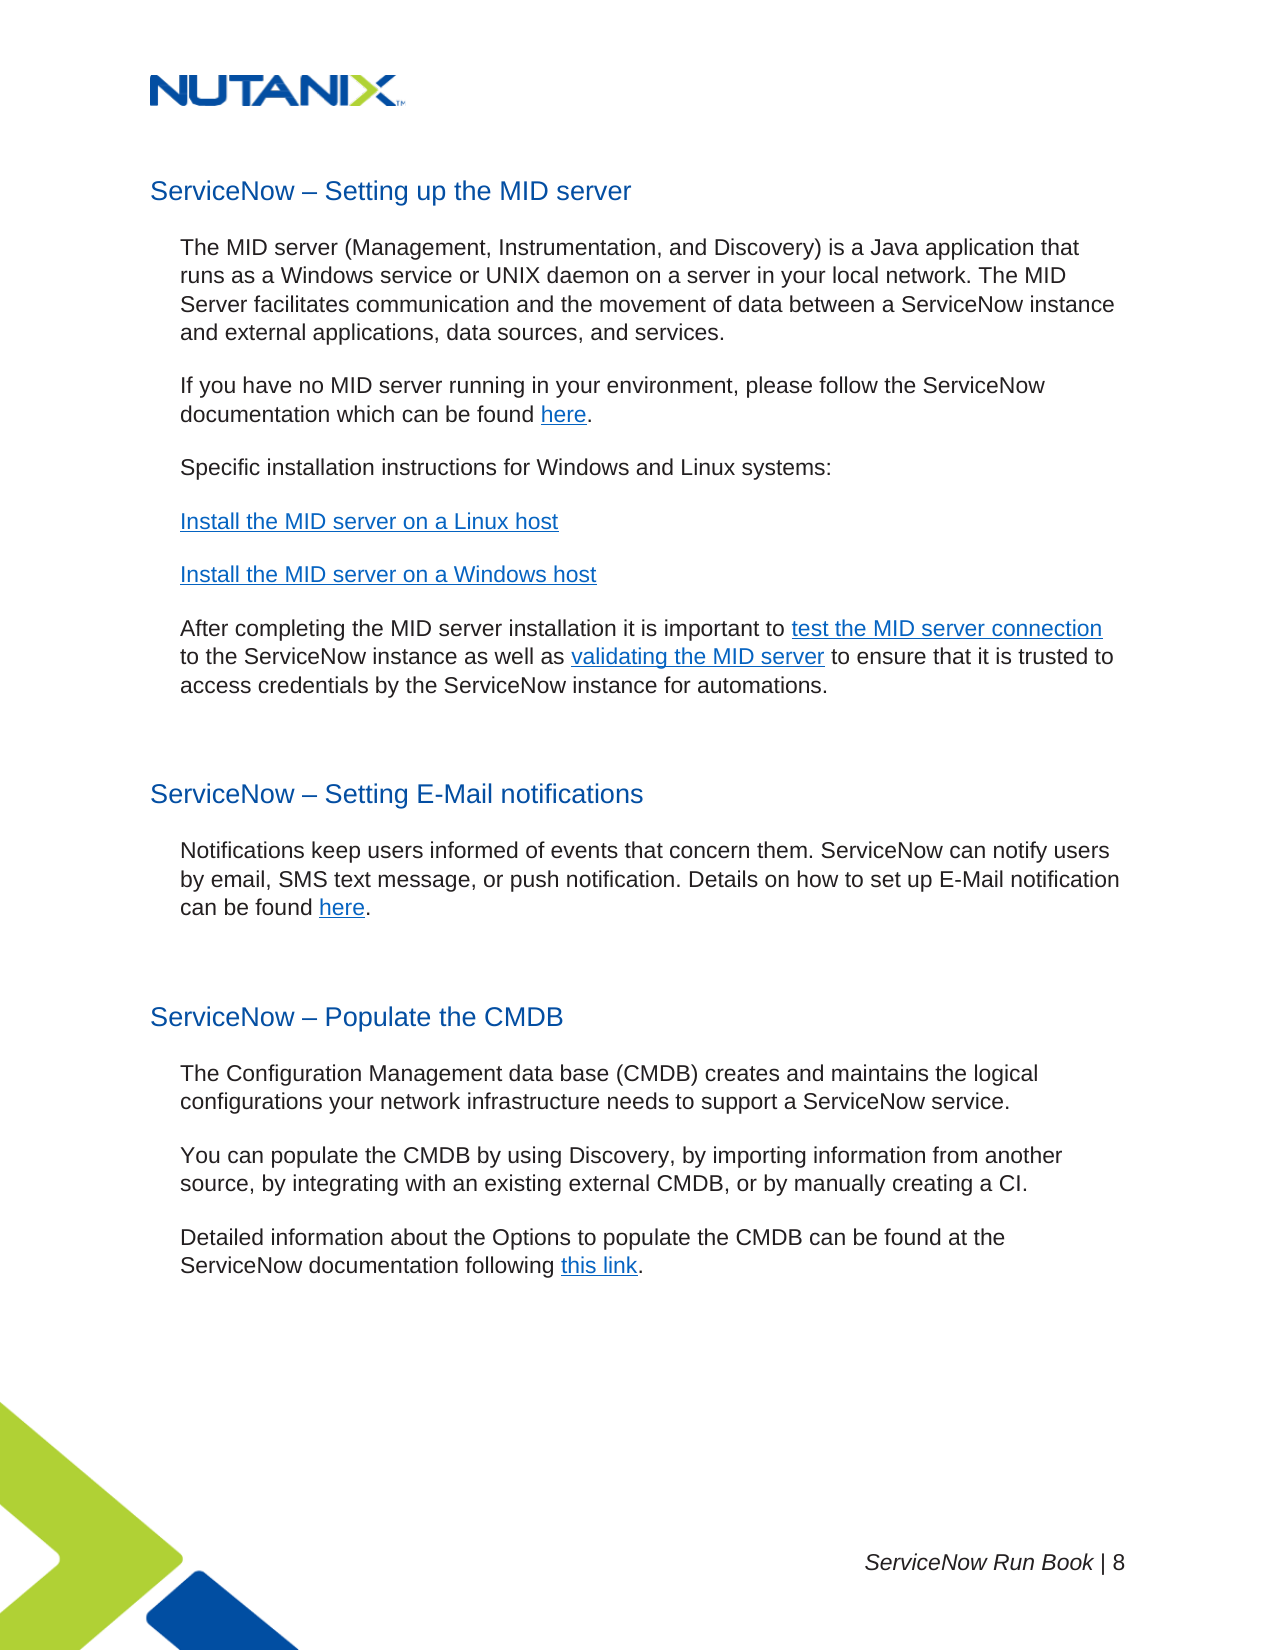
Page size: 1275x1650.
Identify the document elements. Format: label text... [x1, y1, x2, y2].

text If you have no MID server running in your environment, please follow the ServiceNow documentation which can be found here. [180, 372, 1125, 427]
text Notifications keep users informed of events that concern them. ServiceNow can notify users by email, SMS text message, or push notification. Details on how to set up E-Mail notification can be found here. [180, 837, 1125, 920]
text Install the MID server on a Windows host [180, 561, 1125, 588]
subtitle ServiceNow – Populate the CMDB [150, 1001, 1125, 1032]
picture [0, 1400, 299, 1650]
text Detailed information about the Options to populate the CMDB can be found at the ServiceNow documentation following this link. [180, 1223, 1125, 1278]
subtitle ServiceNow – Setting up the MID server [150, 175, 1125, 206]
text After completing the MID server installation it is important to test the MID server connection to the ServiceNow instance as well as validating the MID server to ensure that it is trusted to access credentials by the ServiceNow instance for automations. [180, 615, 1125, 698]
picture [150, 75, 406, 106]
text Install the MID server on a Linux host [180, 508, 1125, 534]
subtitle ServiceNow – Setting E-Mail notifications [150, 778, 1125, 810]
text Specific installation instructions for Windows and Linux systems: [180, 454, 1125, 481]
text The MID server (Management, Instrumentation, and Discovery) is a Java application that runs as a Windows service or UNIX daemon on a server in your local network. The MID Server facilitates communication and the movement of data between a ServiceNow instance and external applications, data sources, and services. [180, 234, 1125, 345]
text The Configuration Management data base (CMDB) creates and maintains the logical configurations your network infrastructure needs to support a ServiceNow service. [180, 1060, 1125, 1114]
text You can populate the CMDB by using Discovery, by importing information from another source, by integrating with an existing external CMDB, or by manually creating a CI. [180, 1142, 1125, 1196]
